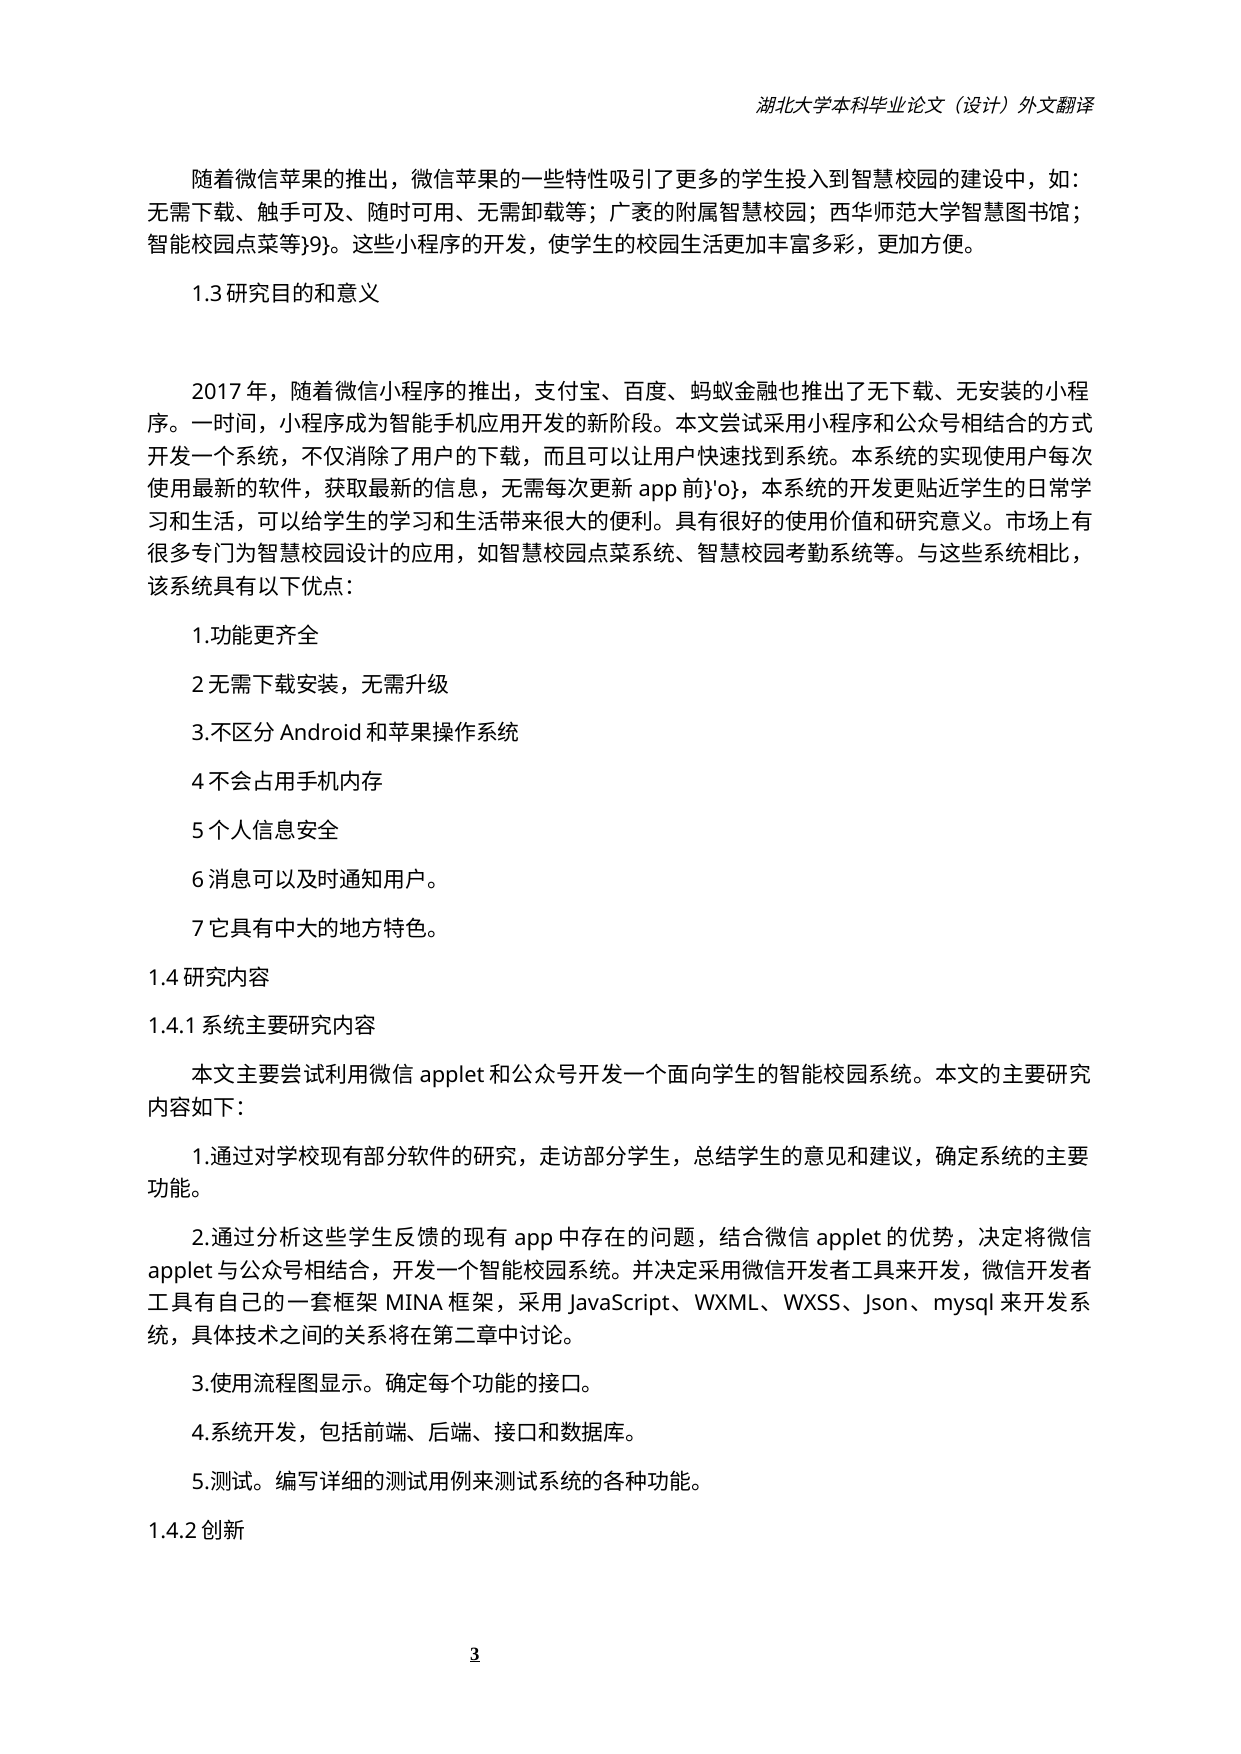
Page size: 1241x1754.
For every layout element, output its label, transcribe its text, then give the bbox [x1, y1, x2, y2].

list 1.4.2创新 [148, 1513, 1093, 1545]
list 本文主要尝试利用微信applet和公众号开发一个面向学生的智能校园系统。本文的主要研究内容如下： [148, 1057, 1093, 1122]
list 3.使用流程图显示。确定每个功能的接口。 [148, 1366, 1093, 1399]
list 6消息可以及时通知用户。 [148, 862, 1093, 894]
list 2017年，随着微信小程序的推出，支付宝、百度、蚂蚁金融也推出了无下载、无安装的小程序。一时间，小程序成为智能手机应用开发的新阶段。本文尝试采用小程序和公众号相结合的方式开发一个系统，不仅消除了用户的下载，而且可以让用户快速找到系统。本系统的实现使用户每次使用最新的软件，获取最新的信息，无需每次更新app前}'o}，本系统的开发更贴近学生的日常学习和生活，可以给学生的学习和生活带来很大的便利。具有很好的使用价值和研究意义。市场上有很多专门为智慧校园设计的应用，如智慧校园点菜系统、智慧校园考勤系统等。与这些系统相比，该系统具有以下优点： [148, 373, 1093, 601]
list 3.不区分Android和苹果操作系统 [148, 715, 1093, 748]
list 1.3研究目的和意义 [148, 276, 1093, 308]
list 1.4研究内容 [148, 959, 1093, 992]
list 5.测试。编写详细的测试用例来测试系统的各种功能。 [148, 1464, 1093, 1496]
list 5个人信息安全 [148, 813, 1093, 845]
list 2.通过分析这些学生反馈的现有app中存在的问题，结合微信applet的优势，决定将微信applet与公众号相结合，开发一个智能校园系统。并决定采用微信开发者工具来开发，微信开发者工具有自己的一套框架MINA框架，采用JavaScript、WXML、WXSS、Json、mysql来开发系统，具体技术之间的关系将在第二章中讨论。 [148, 1220, 1093, 1350]
list 1.通过对学校现有部分软件的研究，走访部分学生，总结学生的意见和建议，确定系统的主要功能。 [148, 1138, 1093, 1203]
list 4不会占用手机内存 [148, 764, 1093, 796]
list 4.系统开发，包括前端、后端、接口和数据库。 [148, 1415, 1093, 1447]
list 7它具有中大的地方特色。 [148, 911, 1093, 943]
list 随着微信苹果的推出，微信苹果的一些特性吸引了更多的学生投入到智慧校园的建设中，如：无需下载、触手可及、随时可用、无需卸载等；广袤的附属智慧校园；西华师范大学智慧图书馆；智能校园点菜等}9}。这些小程序的开发，使学生的校园生活更加丰富多彩，更加方便。 [148, 162, 1093, 259]
list 1.功能更齐全 [148, 617, 1093, 650]
list 1.4.1系统主要研究内容 [148, 1008, 1093, 1041]
list 2无需下载安装，无需升级 [148, 666, 1093, 699]
